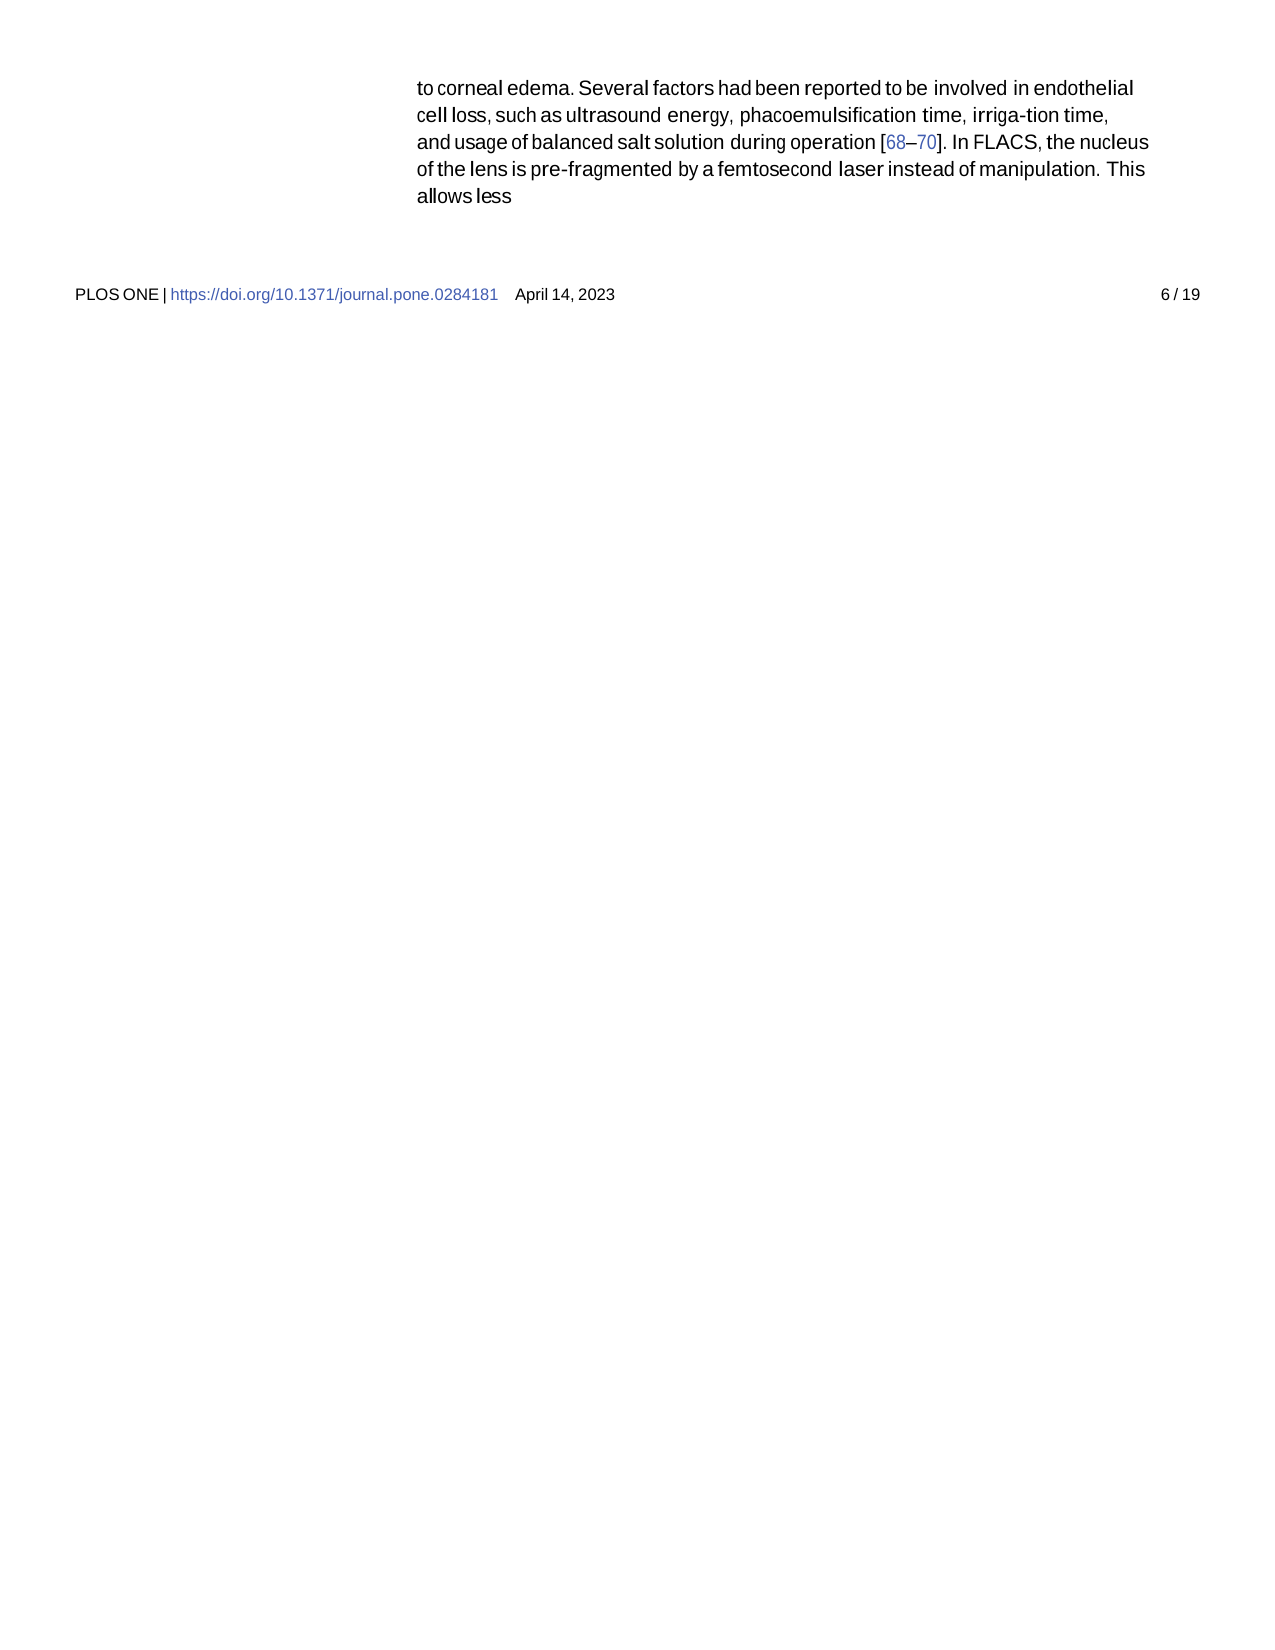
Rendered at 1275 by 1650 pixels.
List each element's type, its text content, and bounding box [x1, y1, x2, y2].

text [417, 76, 1202, 207]
text PLOSONE|https://doi.org/10.1371/journal.pone.0284181 April14,2023 6/19 [75, 285, 1202, 304]
